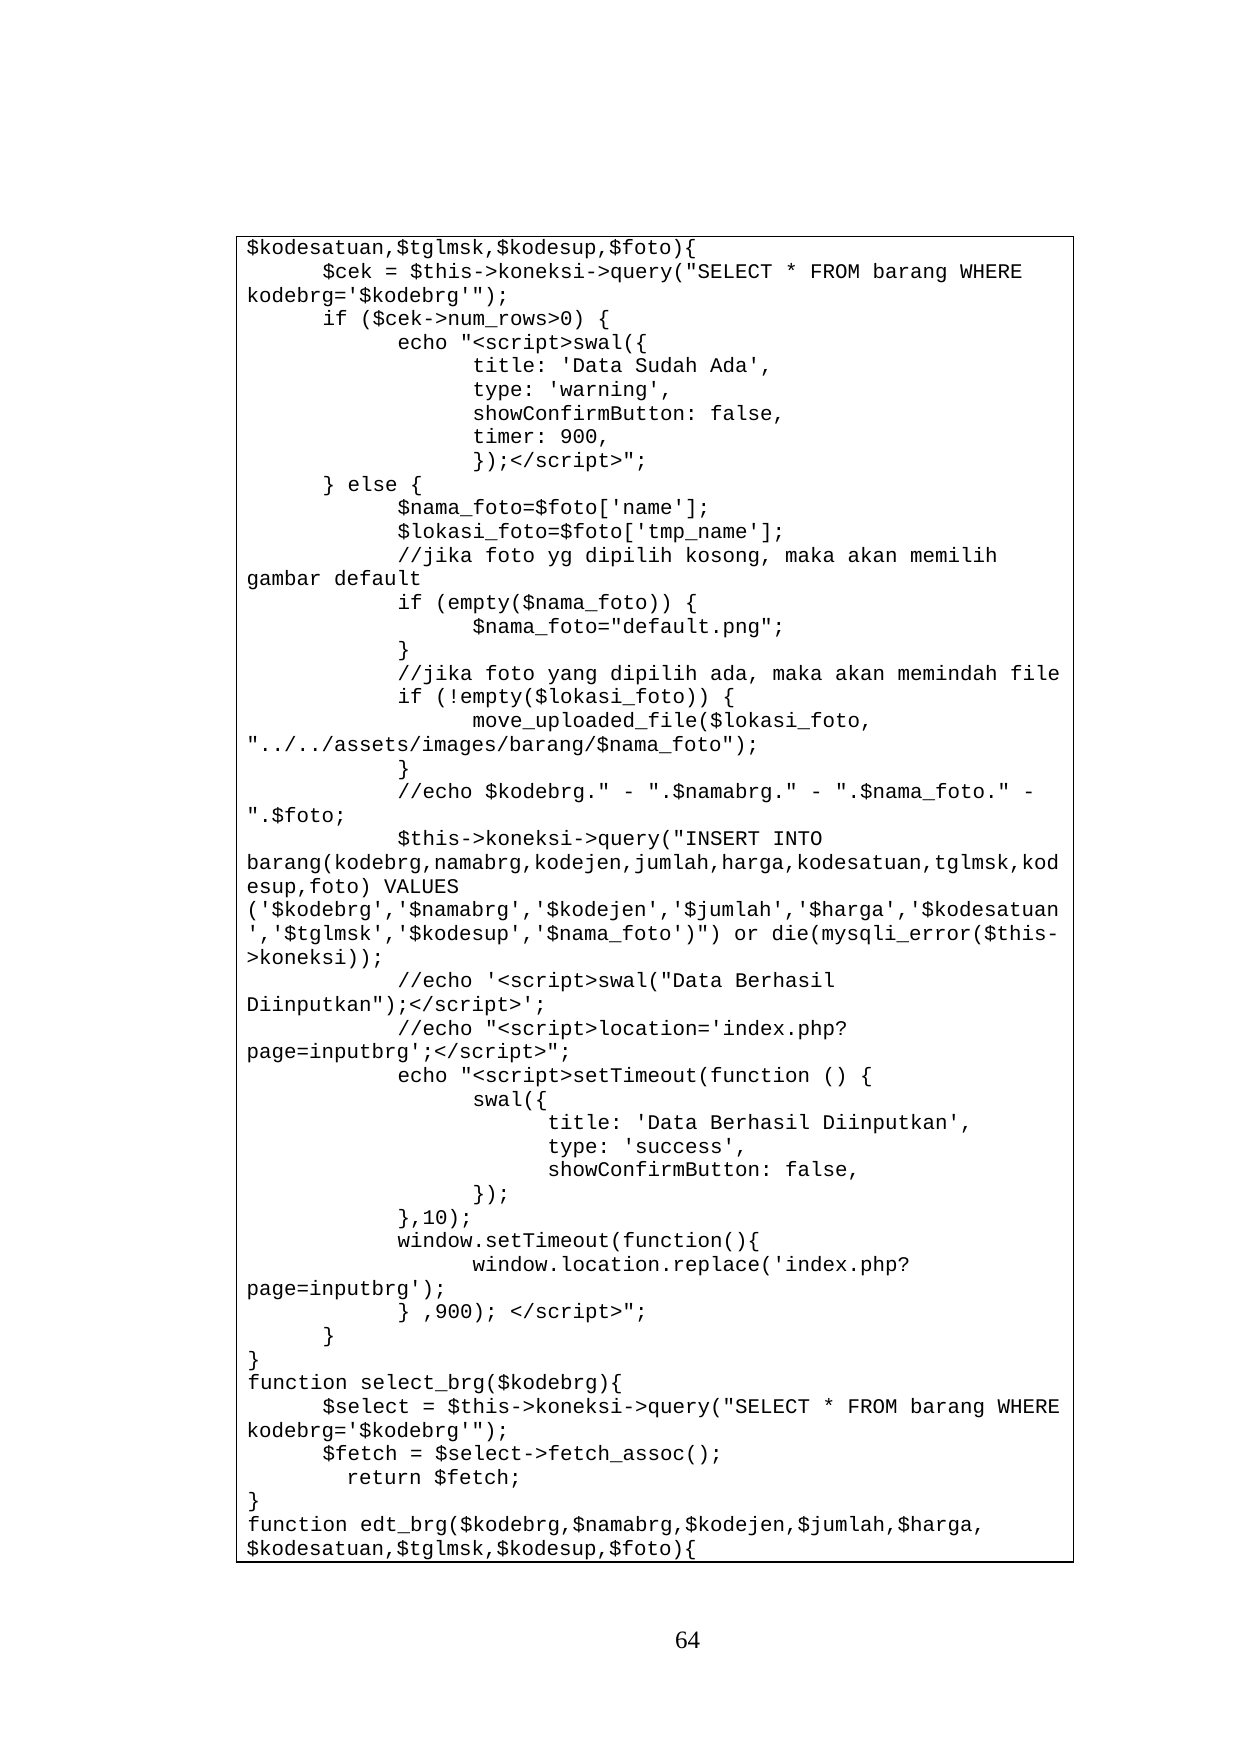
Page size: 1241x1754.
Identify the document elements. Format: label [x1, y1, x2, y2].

table_header [237, 237, 1073, 1561]
